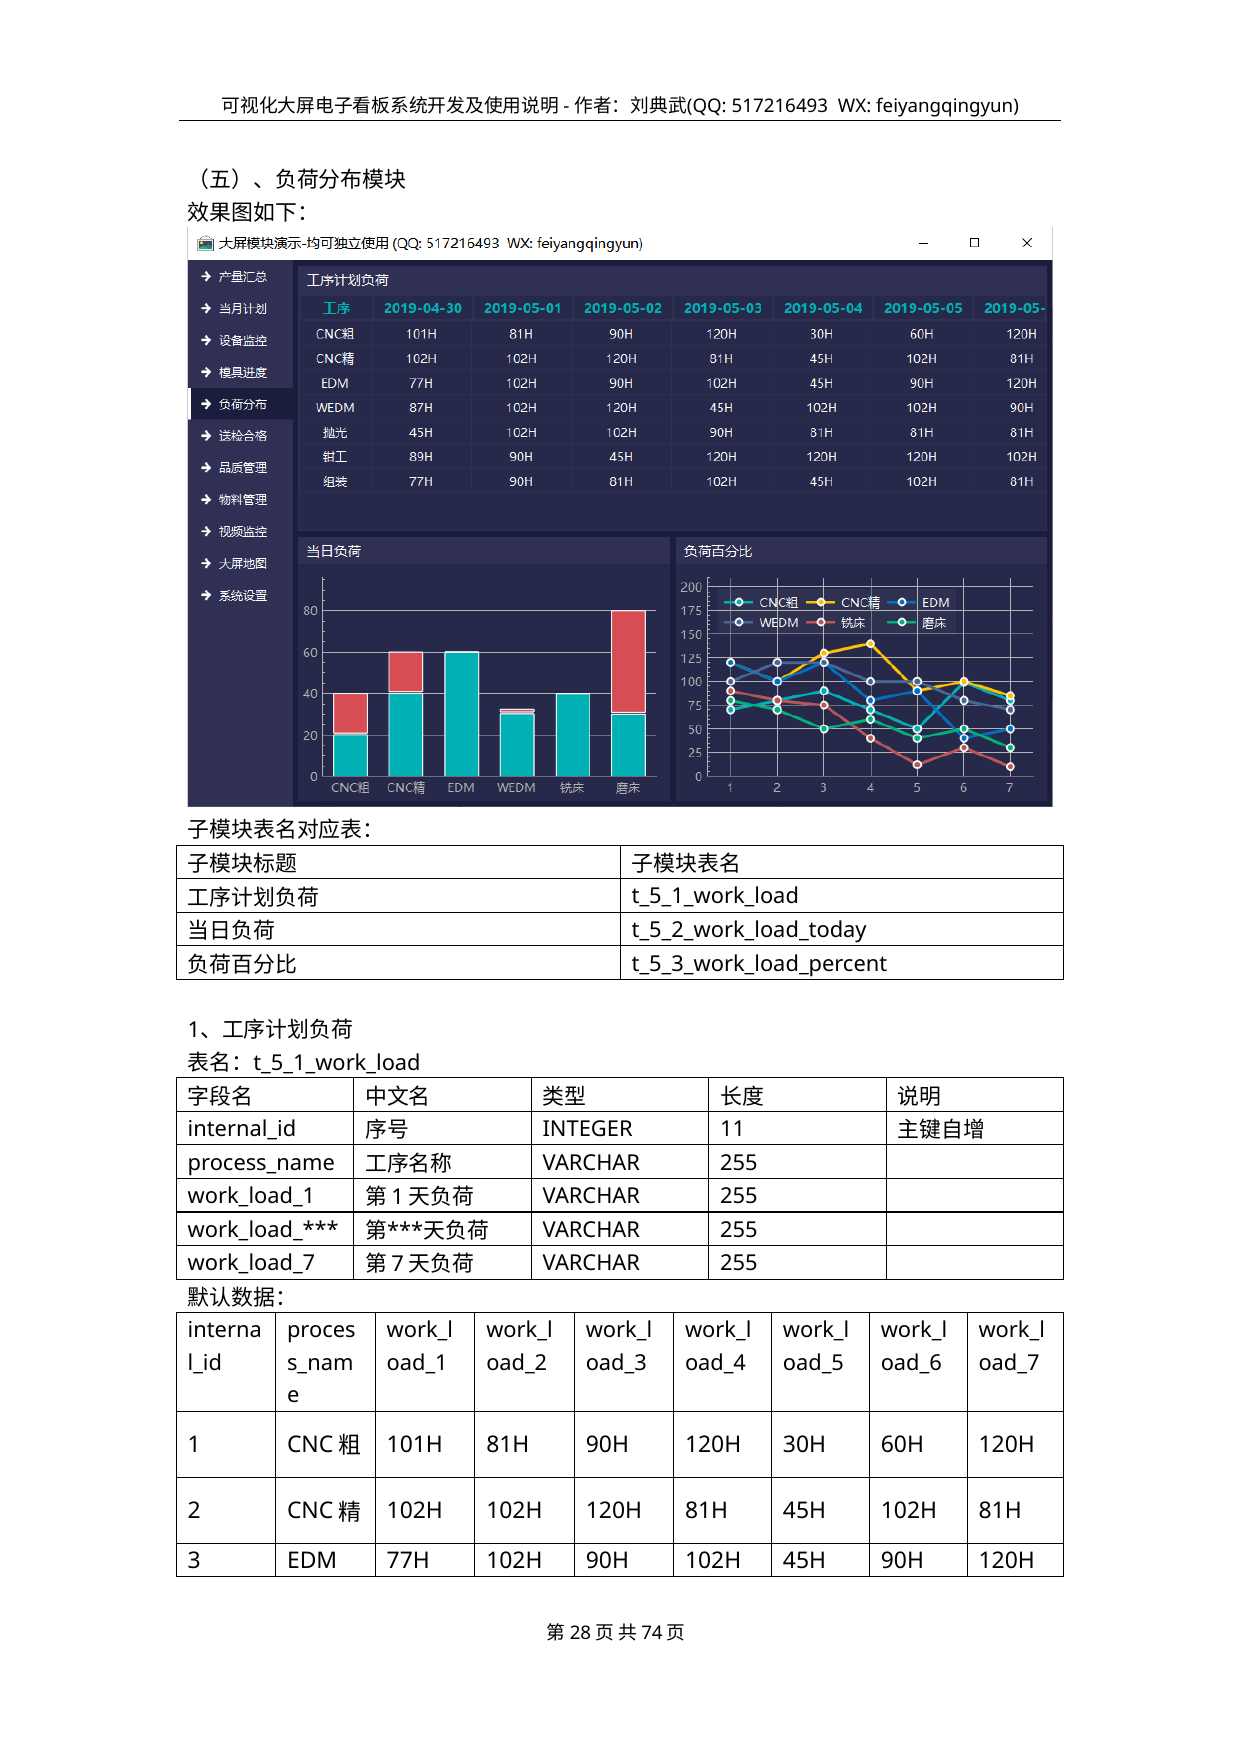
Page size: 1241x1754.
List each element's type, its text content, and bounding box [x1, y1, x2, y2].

table_cell 工序计划负荷 [177, 879, 620, 912]
table_cell 11 [709, 1112, 886, 1144]
table_cell VARCHAR [532, 1246, 708, 1278]
table_cell 60H [870, 1412, 967, 1477]
table_cell process_name [177, 1145, 353, 1178]
table_cell 工序名称 [354, 1145, 531, 1178]
text 子模块表名对应表： [187, 812, 1053, 844]
table_cell INTEGER [532, 1112, 708, 1144]
table_header work_load_2 [475, 1313, 574, 1411]
table_cell internal_id [177, 1112, 353, 1144]
table_cell 77H [376, 1544, 474, 1576]
table_cell 102H [475, 1544, 574, 1576]
table_header work_load_5 [772, 1313, 869, 1411]
text 默认数据： [187, 1280, 1053, 1312]
table_header 类型 [532, 1078, 708, 1111]
table_cell 45H [772, 1544, 869, 1576]
table_cell VARCHAR [532, 1145, 708, 1178]
table_cell 第***天负荷 [354, 1213, 531, 1245]
table_cell 90H [575, 1544, 673, 1576]
table_cell t_5_1_work_load [621, 879, 1063, 912]
table_cell 3 [177, 1544, 275, 1576]
table_cell 2 [177, 1478, 275, 1543]
table_cell 120H [968, 1544, 1063, 1576]
table_cell work_load_*** [177, 1213, 353, 1245]
table_header work_load_1 [376, 1313, 474, 1411]
picture [187, 227, 1053, 807]
table_cell CNC精 [276, 1478, 375, 1543]
table_cell 81H [475, 1412, 574, 1477]
table_cell 102H [475, 1478, 574, 1543]
table_cell 120H [575, 1478, 673, 1543]
table_header 说明 [887, 1078, 1063, 1111]
table_cell 81H [968, 1478, 1063, 1543]
table_cell [887, 1246, 1063, 1278]
table_header work_load_4 [674, 1313, 771, 1411]
table_cell 90H [575, 1412, 673, 1477]
table_cell 90H [870, 1544, 967, 1576]
table_cell 第7天负荷 [354, 1246, 531, 1278]
table_cell 102H [870, 1478, 967, 1543]
table_cell t_5_2_work_load_today [621, 913, 1063, 945]
table_cell [887, 1179, 1063, 1211]
table_cell 120H [968, 1412, 1063, 1477]
table_cell work_load_7 [177, 1246, 353, 1278]
table_header work_load_7 [968, 1313, 1063, 1411]
text 效果图如下： [187, 194, 1053, 227]
text 1、工序计划负荷 [187, 1012, 1053, 1045]
table_cell 81H [674, 1478, 771, 1543]
table_cell 255 [709, 1213, 886, 1245]
table_cell 102H [376, 1478, 474, 1543]
table_cell t_5_3_work_load_percent [621, 946, 1063, 979]
table_cell [887, 1145, 1063, 1178]
text 表名：t_5_1_work_load [187, 1045, 1053, 1077]
table_cell 30H [772, 1412, 869, 1477]
table_header 子模块表名 [621, 846, 1063, 878]
table_header 子模块标题 [177, 846, 620, 878]
table_cell 主键自增 [887, 1112, 1063, 1144]
table_cell 101H [376, 1412, 474, 1477]
table_cell work_load_1 [177, 1179, 353, 1211]
table_cell 当日负荷 [177, 913, 620, 945]
text （五）、负荷分布模块 [187, 162, 1053, 194]
table_cell EDM [276, 1544, 375, 1576]
table_cell [887, 1213, 1063, 1245]
table_cell 255 [709, 1145, 886, 1178]
table_cell 102H [674, 1544, 771, 1576]
table_header 中文名 [354, 1078, 531, 1111]
table_header work_load_3 [575, 1313, 673, 1411]
table_cell 120H [674, 1412, 771, 1477]
table_cell 45H [772, 1478, 869, 1543]
table_header work_load_6 [870, 1313, 967, 1411]
table_cell 255 [709, 1246, 886, 1278]
table_header 长度 [709, 1078, 886, 1111]
table_header 字段名 [177, 1078, 353, 1111]
table_cell VARCHAR [532, 1179, 708, 1211]
table_cell 1 [177, 1412, 275, 1477]
table_cell VARCHAR [532, 1213, 708, 1245]
table_cell 第1天负荷 [354, 1179, 531, 1211]
table_cell 255 [709, 1179, 886, 1211]
table_cell 负荷百分比 [177, 946, 620, 979]
table_cell 序号 [354, 1112, 531, 1144]
table_header process_name [276, 1313, 375, 1411]
table_header internal_id [177, 1313, 275, 1411]
table_cell CNC粗 [276, 1412, 375, 1477]
